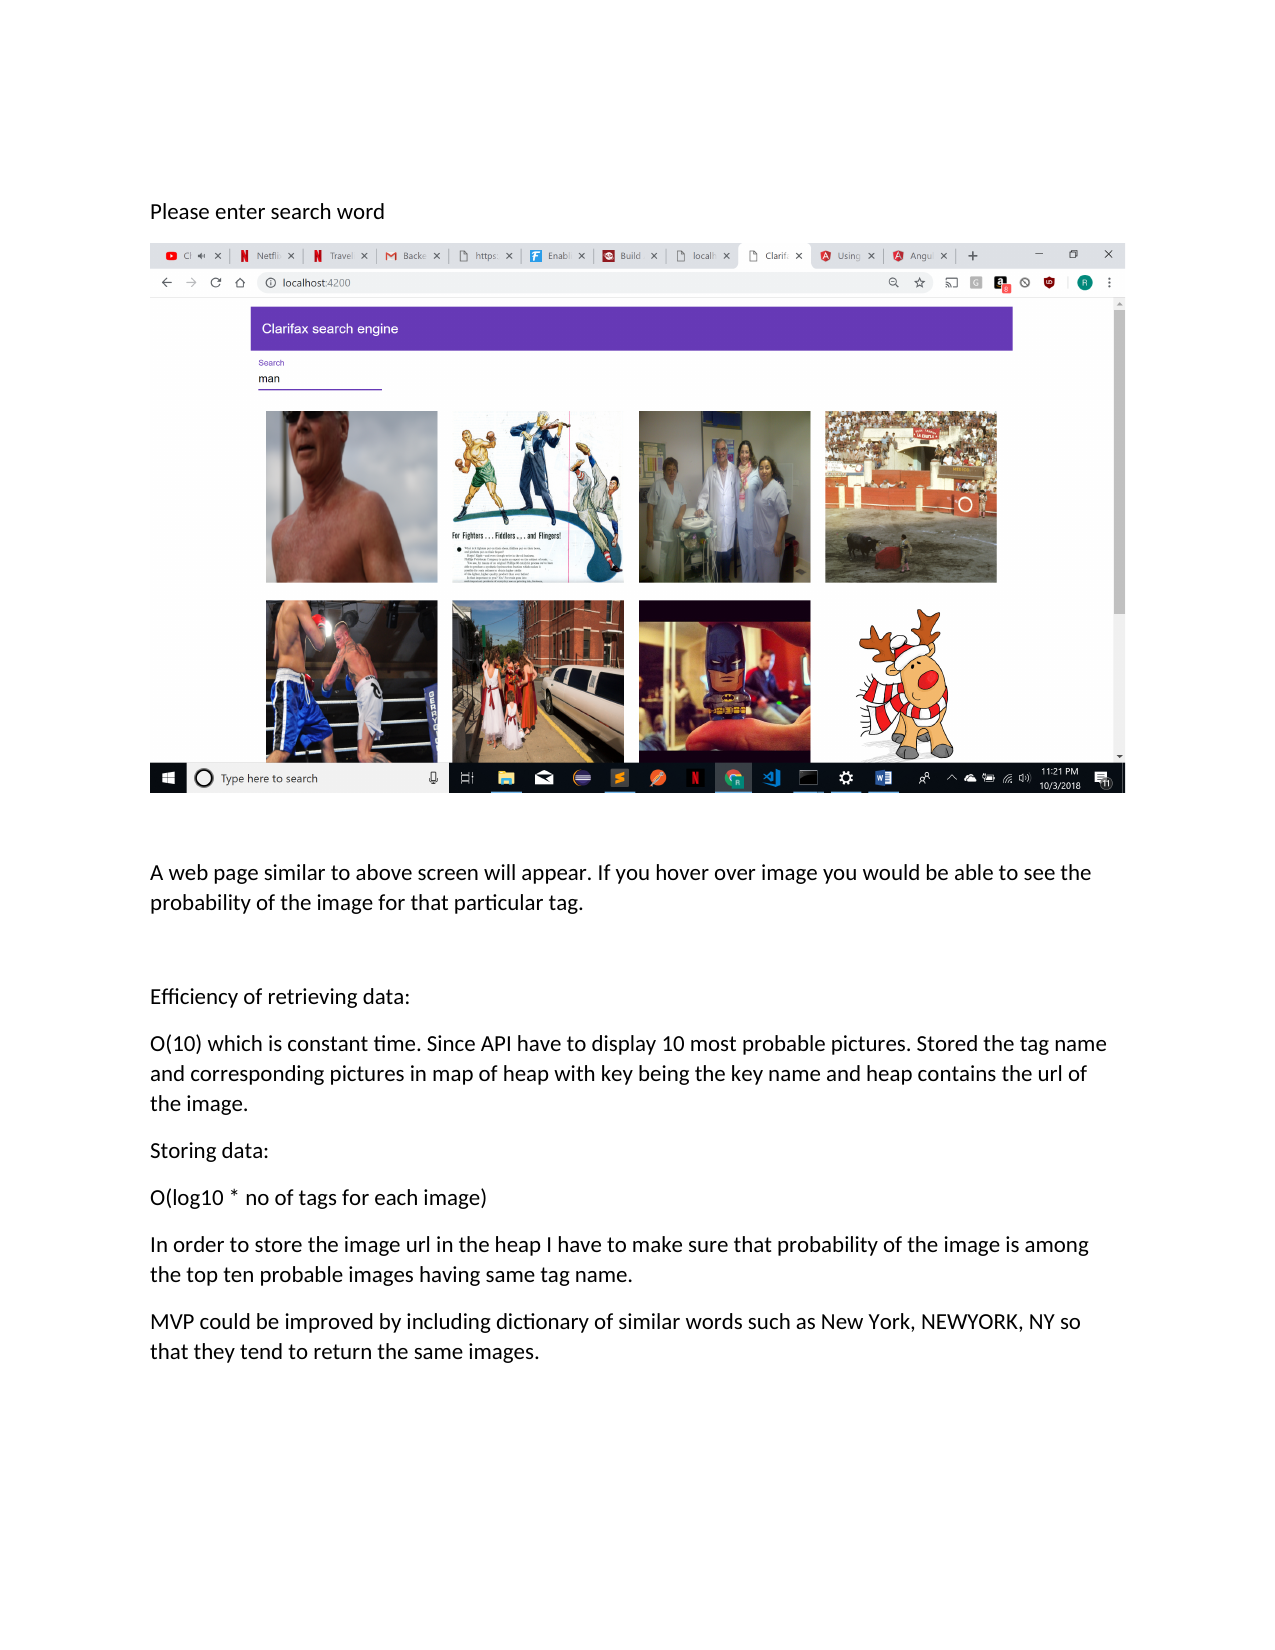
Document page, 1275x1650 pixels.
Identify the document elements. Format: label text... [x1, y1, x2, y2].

picture [150, 243, 1125, 793]
text Efficiency of retrieving data: [150, 982, 1125, 1010]
text A web page similar to above screen will appear. If you hover over image you would be able to see the probability of the image for that particular tag. [150, 858, 1125, 916]
text Please enter search word [150, 197, 1125, 225]
text Storing data: [150, 1136, 1125, 1164]
text In order to store the image url in the heap I have to make sure that probability of the image is among the top ten probable images having same tag name. [150, 1230, 1125, 1288]
text MVP could be improved by including dictionary of similar words such as New York, NEWYORK, NY so that they tend to return the same images. [150, 1307, 1125, 1365]
text O(log10 * no of tags for each image) [150, 1183, 1125, 1211]
text O(10) which is constant time. Since API have to display 10 most probable pictures. Stored the tag name and corresponding pictures in map of heap with key being the key name and heap contains the url of the image. [150, 1029, 1125, 1117]
